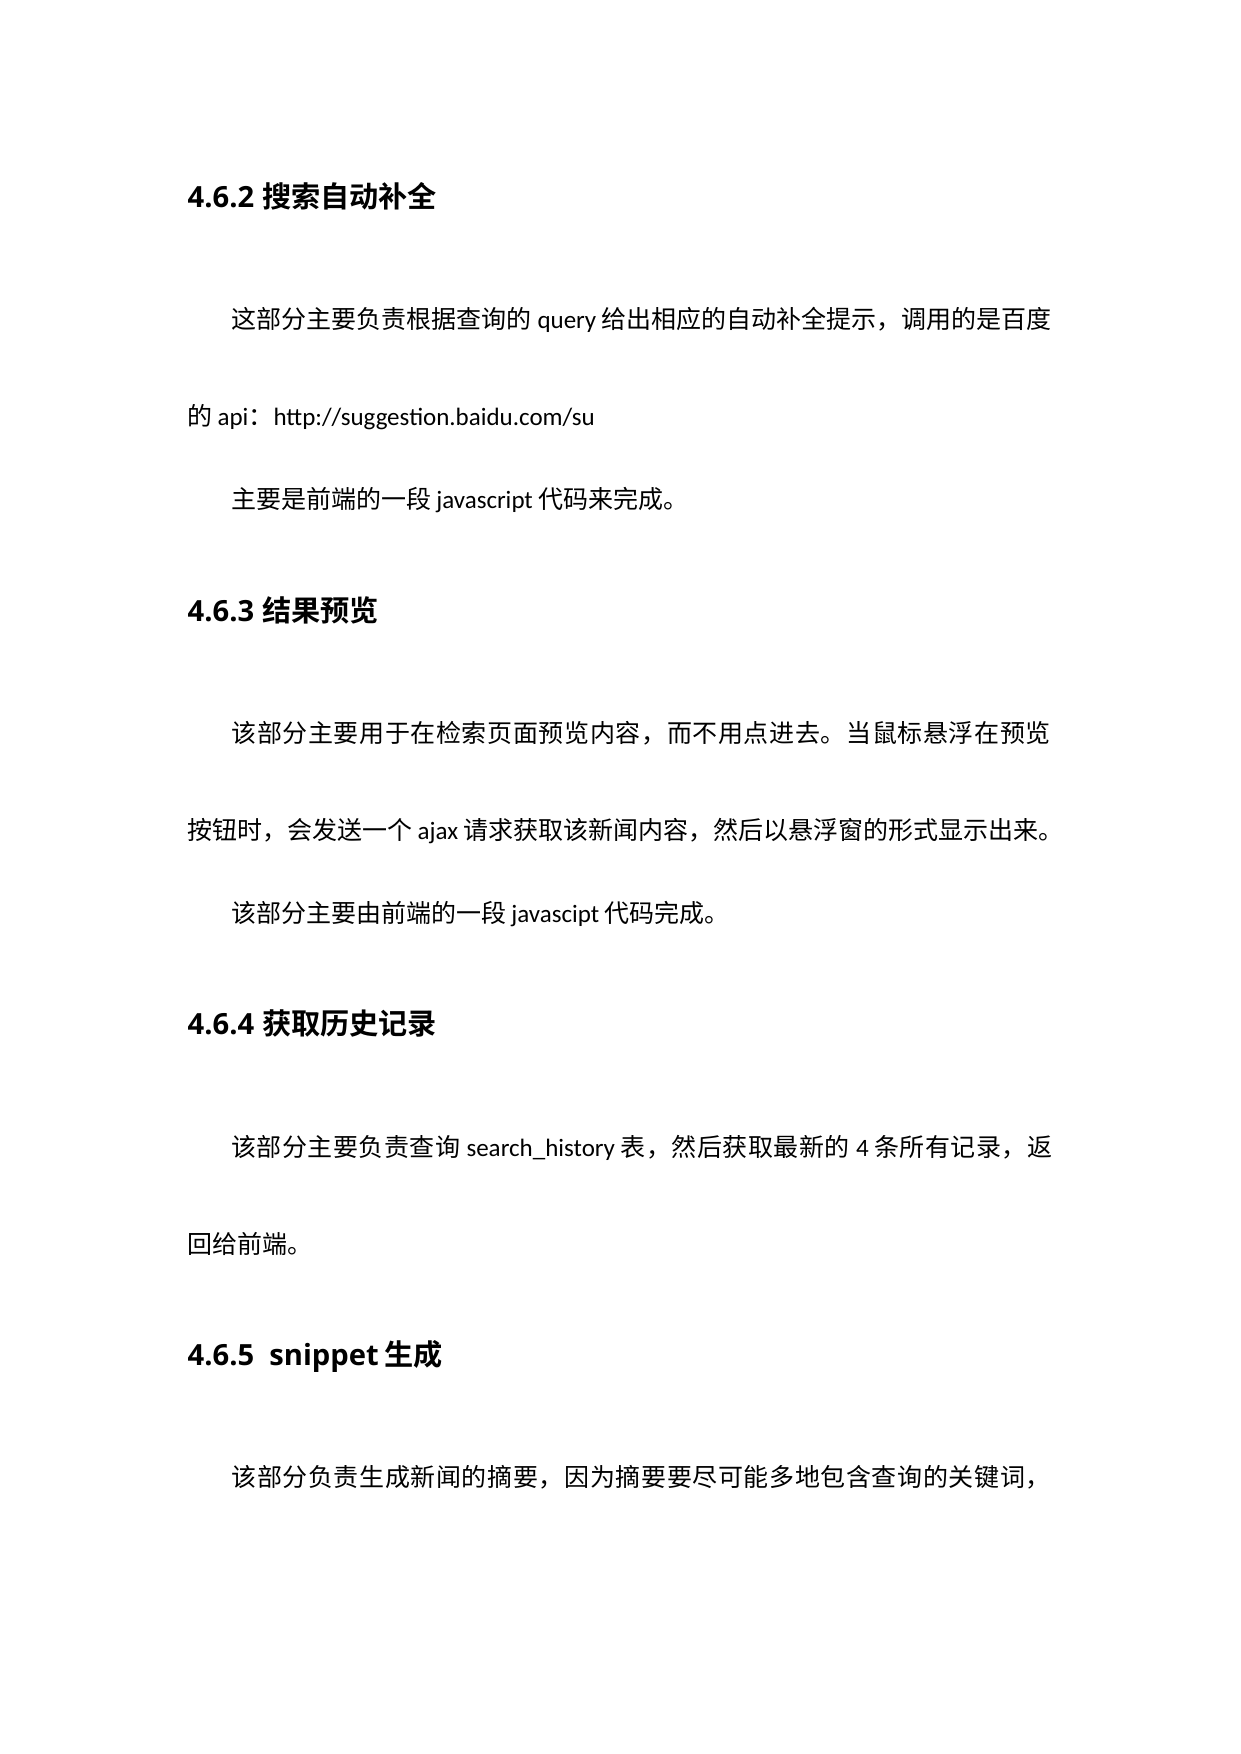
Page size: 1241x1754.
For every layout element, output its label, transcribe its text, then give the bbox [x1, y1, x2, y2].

subtitle 4.6.4 获取历史记录 [187, 990, 1053, 1055]
text 主要是前端的一段javascript代码来完成。 [187, 466, 1053, 531]
subtitle 4.6.5 snippet生成 [187, 1320, 1053, 1385]
subtitle 4.6.3 结果预览 [187, 576, 1053, 641]
text 该部分主要用于在检索页面预览内容，而不用点进去。当鼠标悬浮在预览按钮时，会发送一个ajax请求获取该新闻内容，然后以悬浮窗的形式显示出来。 [187, 699, 1053, 861]
subtitle 4.6.2 搜索自动补全 [187, 162, 1053, 227]
text 该部分主要负责查询search_history表，然后获取最新的4条所有记录，返回给前端。 [187, 1113, 1053, 1275]
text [187, 1443, 1053, 1508]
text 这部分主要负责根据查询的query给出相应的自动补全提示，调用的是百度的api：http://suggestion.baidu.com/su [187, 285, 1053, 447]
text 该部分主要由前端的一段javascipt代码完成。 [187, 879, 1053, 944]
